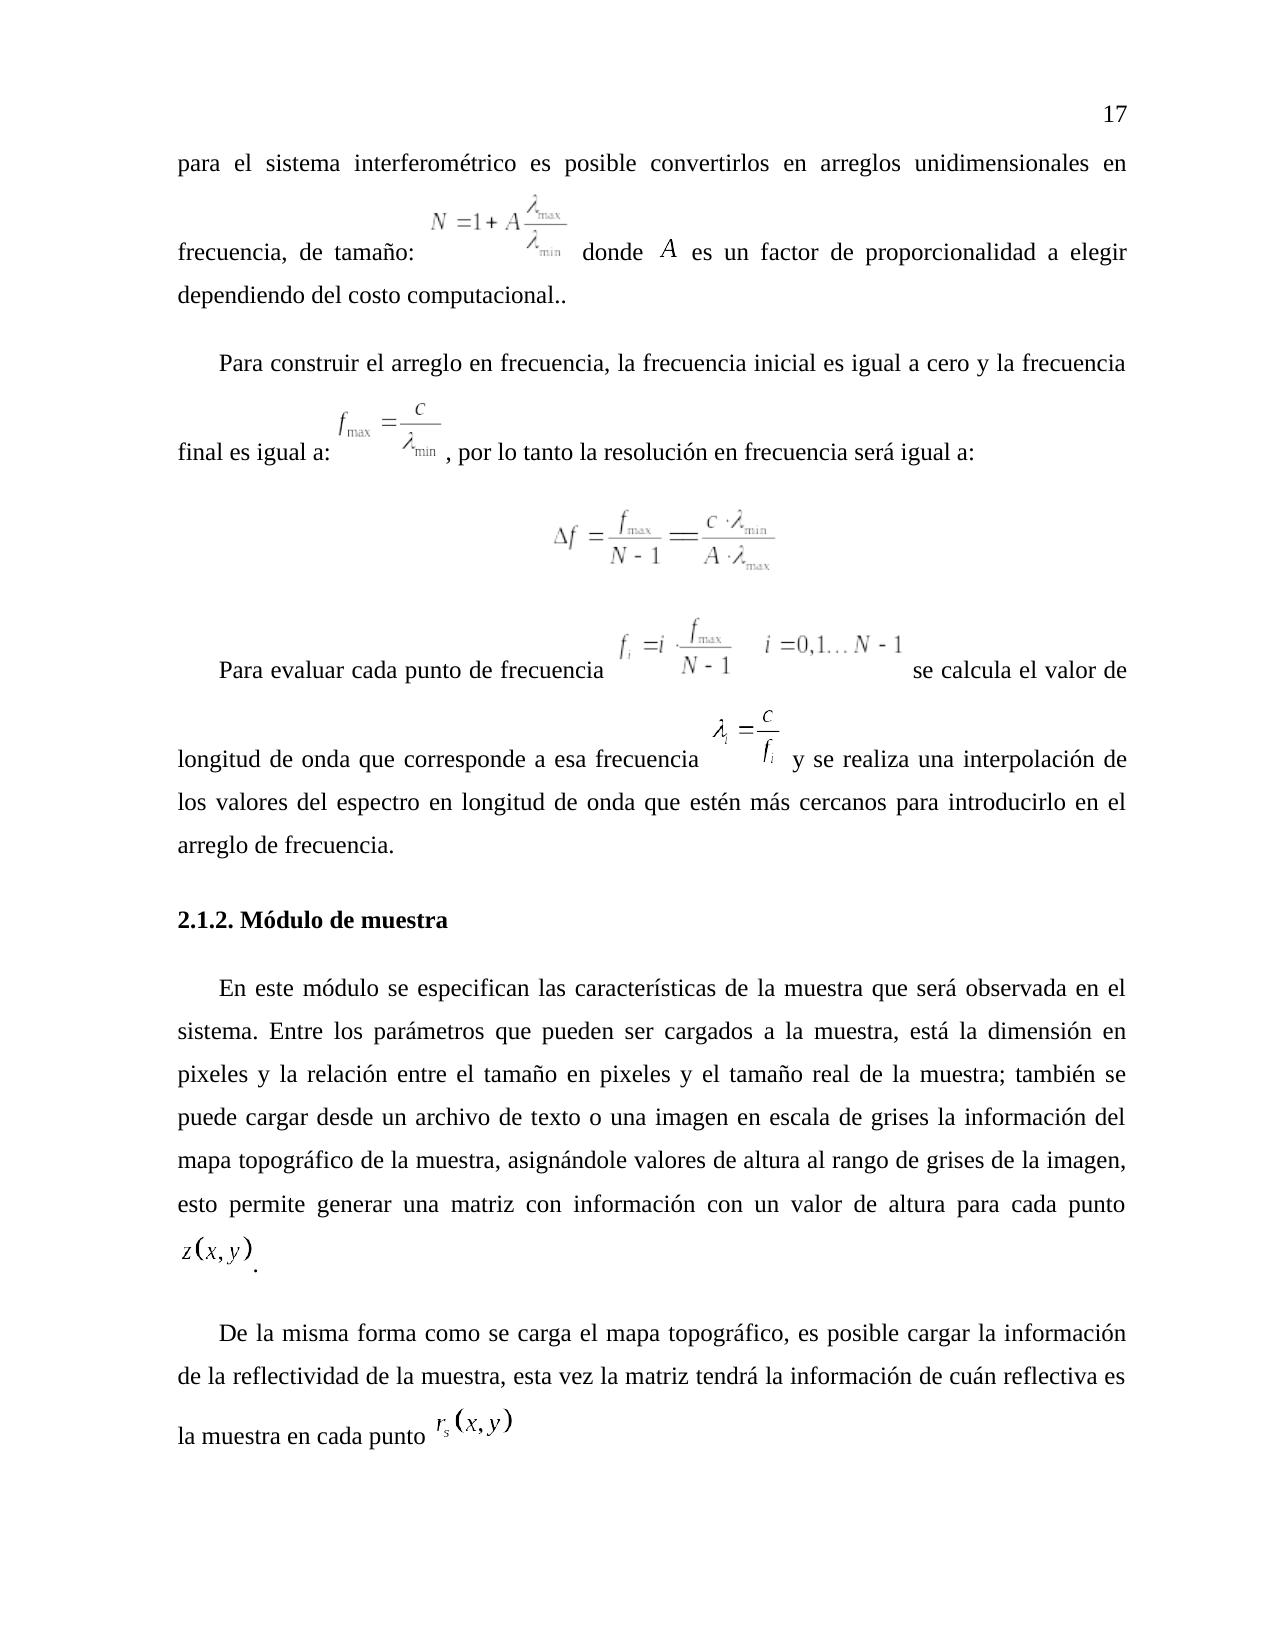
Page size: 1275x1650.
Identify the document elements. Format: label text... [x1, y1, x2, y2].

text Para construir el arreglo en frecuencia, la frecuencia inicial es igual a cero y la frecuencia final es igual a:, por lo tanto la resolución en frecuencia será igual a: [177, 348, 1127, 466]
subtitle Módulo de muestra [177, 905, 1127, 934]
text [177, 148, 1127, 309]
text De la misma forma como se carga el mapa topográfico, es posible cargar la información de la reflectividad de la muestra, esta vez la matriz tendrá la información de cuán reflectiva es la muestra en cada punto [177, 1318, 1127, 1450]
text Para evaluar cada punto de frecuencia se calcula el valor de longitud de onda que corresponde a esa frecuencia y se realiza una interpolación de los valores del espectro en longitud de onda que estén más cercanos para introducirlo en el arreglo de frecuencia. [177, 614, 1127, 859]
text En este módulo se especifican las características de la muestra que será observada en el sistema. Entre los parámetros que pueden ser cargados a la muestra, está la dimensión en pixeles y la relación entre el tamaño en pixeles y el tamaño real de la muestra; también se puede cargar desde un archivo de texto o una imagen en escala de grises la información del mapa topográfico de la muestra, asignándole valores de altura al rango de grises de la imagen, esto permite generar una matriz con información con un valor de altura para cada punto . [177, 973, 1127, 1278]
